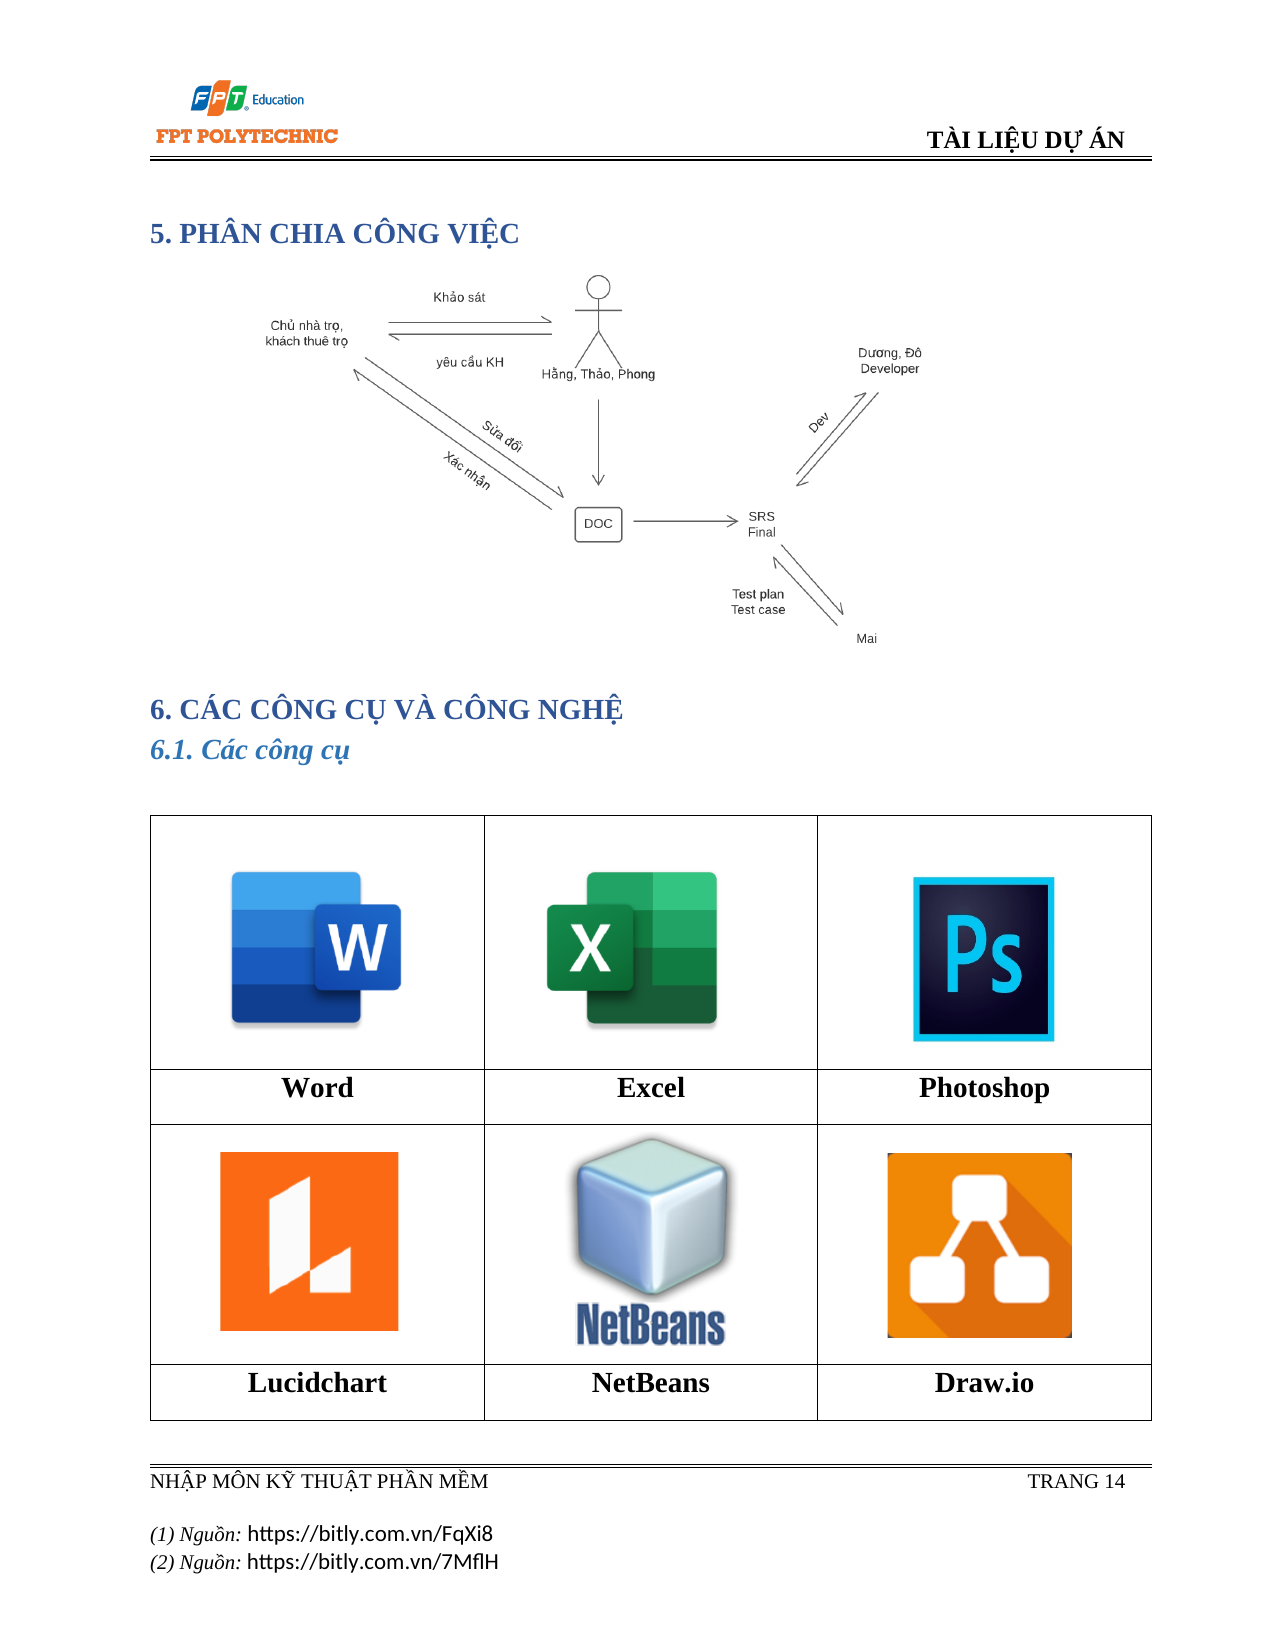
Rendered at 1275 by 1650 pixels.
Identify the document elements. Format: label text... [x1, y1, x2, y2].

table_cell Lucidchart [151, 1365, 484, 1420]
picture [823, 851, 1144, 1067]
picture [220, 1152, 399, 1331]
picture [150, 75, 344, 149]
table_header [485, 816, 817, 1069]
subtitle 5. PHÂN CHIA CÔNG VIỆC [150, 217, 1152, 250]
table_cell [485, 1125, 817, 1364]
table_cell NetBeans [485, 1365, 817, 1420]
picture [537, 1126, 766, 1355]
picture [887, 1153, 1072, 1338]
picture [225, 252, 983, 673]
table_header [151, 816, 484, 1069]
subtitle 6.1. Các công cụ [150, 732, 1152, 766]
table_cell [151, 1125, 484, 1364]
table_cell [818, 1125, 1151, 1364]
picture [520, 827, 761, 1068]
table_cell Word [151, 1070, 484, 1124]
table_cell Photoshop [818, 1070, 1151, 1124]
table_header [818, 816, 1151, 1069]
subtitle 6. CÁC CÔNG CỤ VÀ CÔNG NGHỆ [150, 692, 1152, 725]
table_cell Excel [485, 1070, 817, 1124]
table_cell Draw.io [818, 1365, 1151, 1420]
picture [187, 827, 427, 1067]
